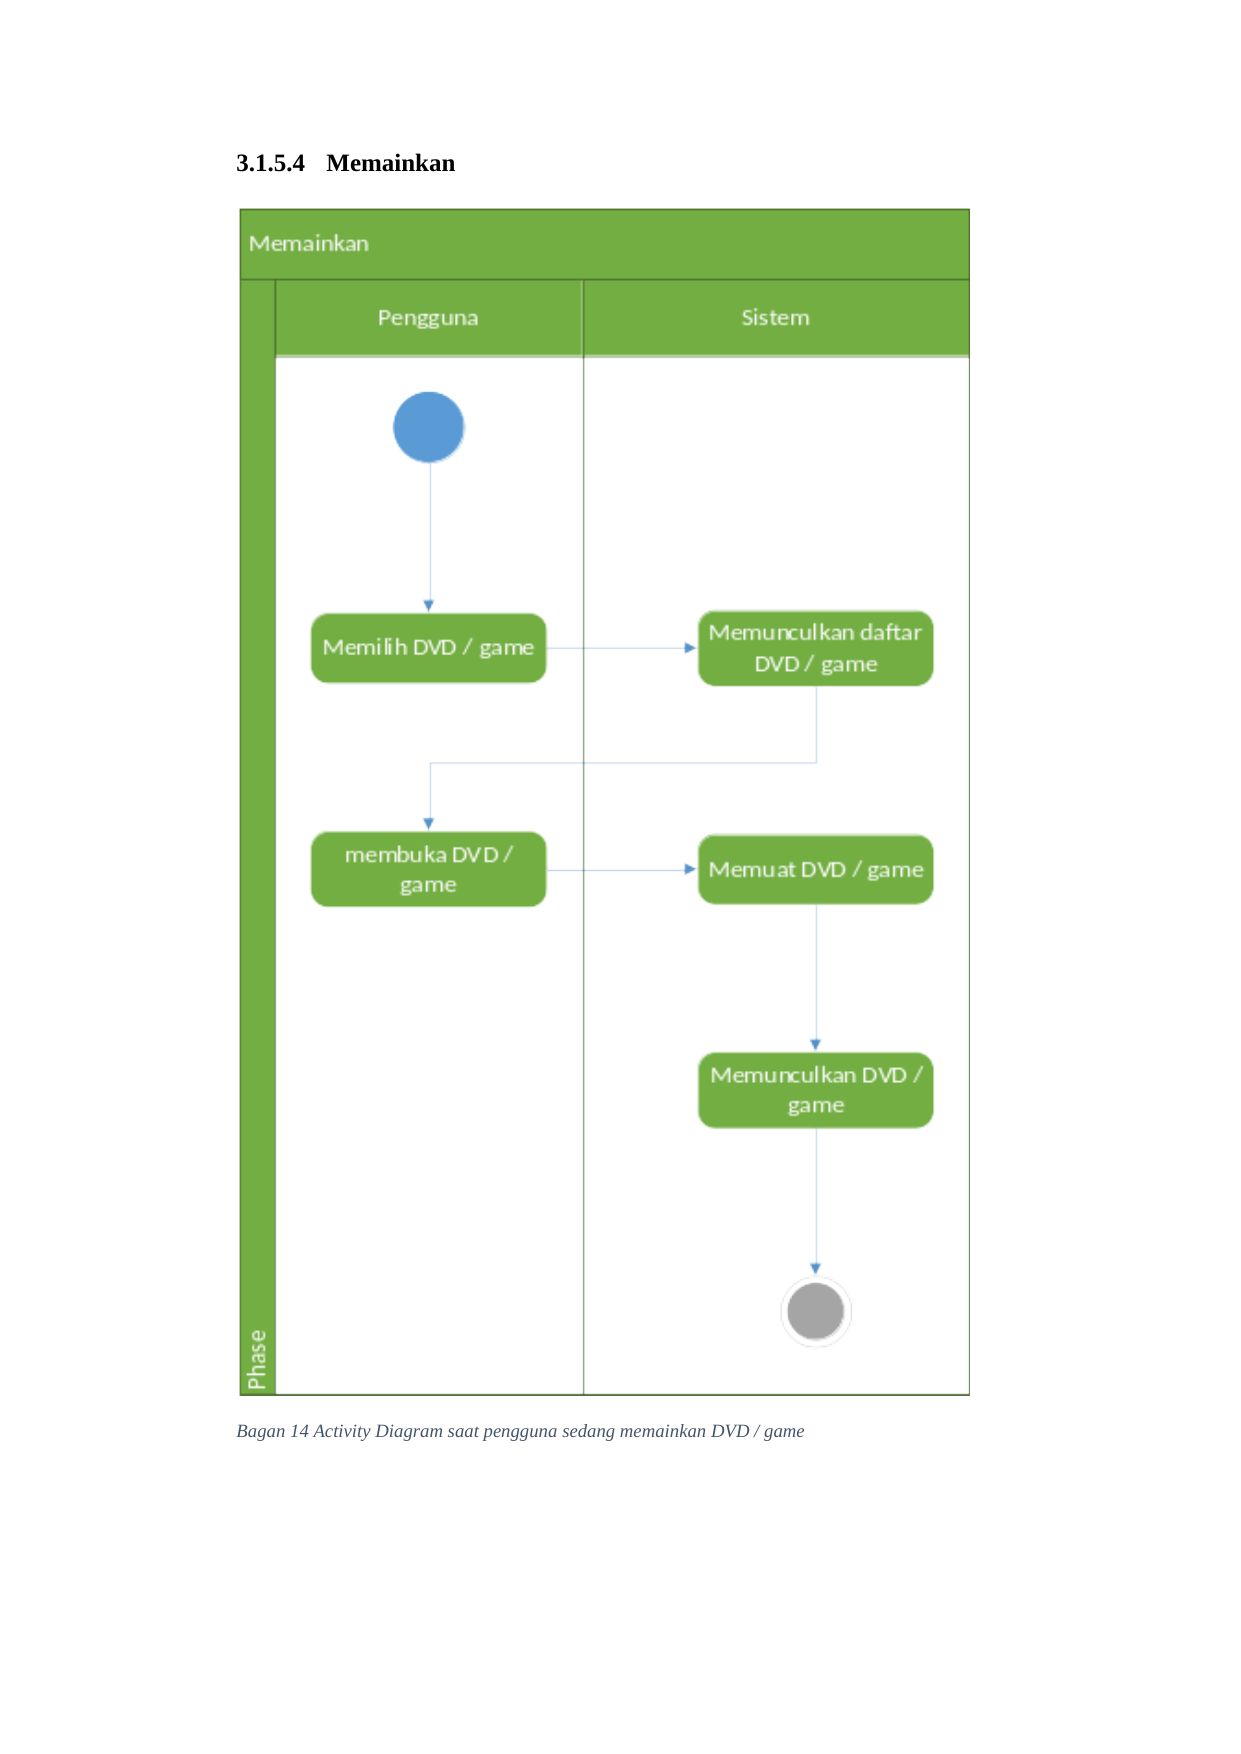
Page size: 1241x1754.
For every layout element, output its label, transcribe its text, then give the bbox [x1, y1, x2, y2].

subtitle Memainkan [236, 148, 1092, 176]
text Bagan 14 Activity Diagram saat pengguna sedang memainkan DVD / game [236, 1420, 1092, 1442]
